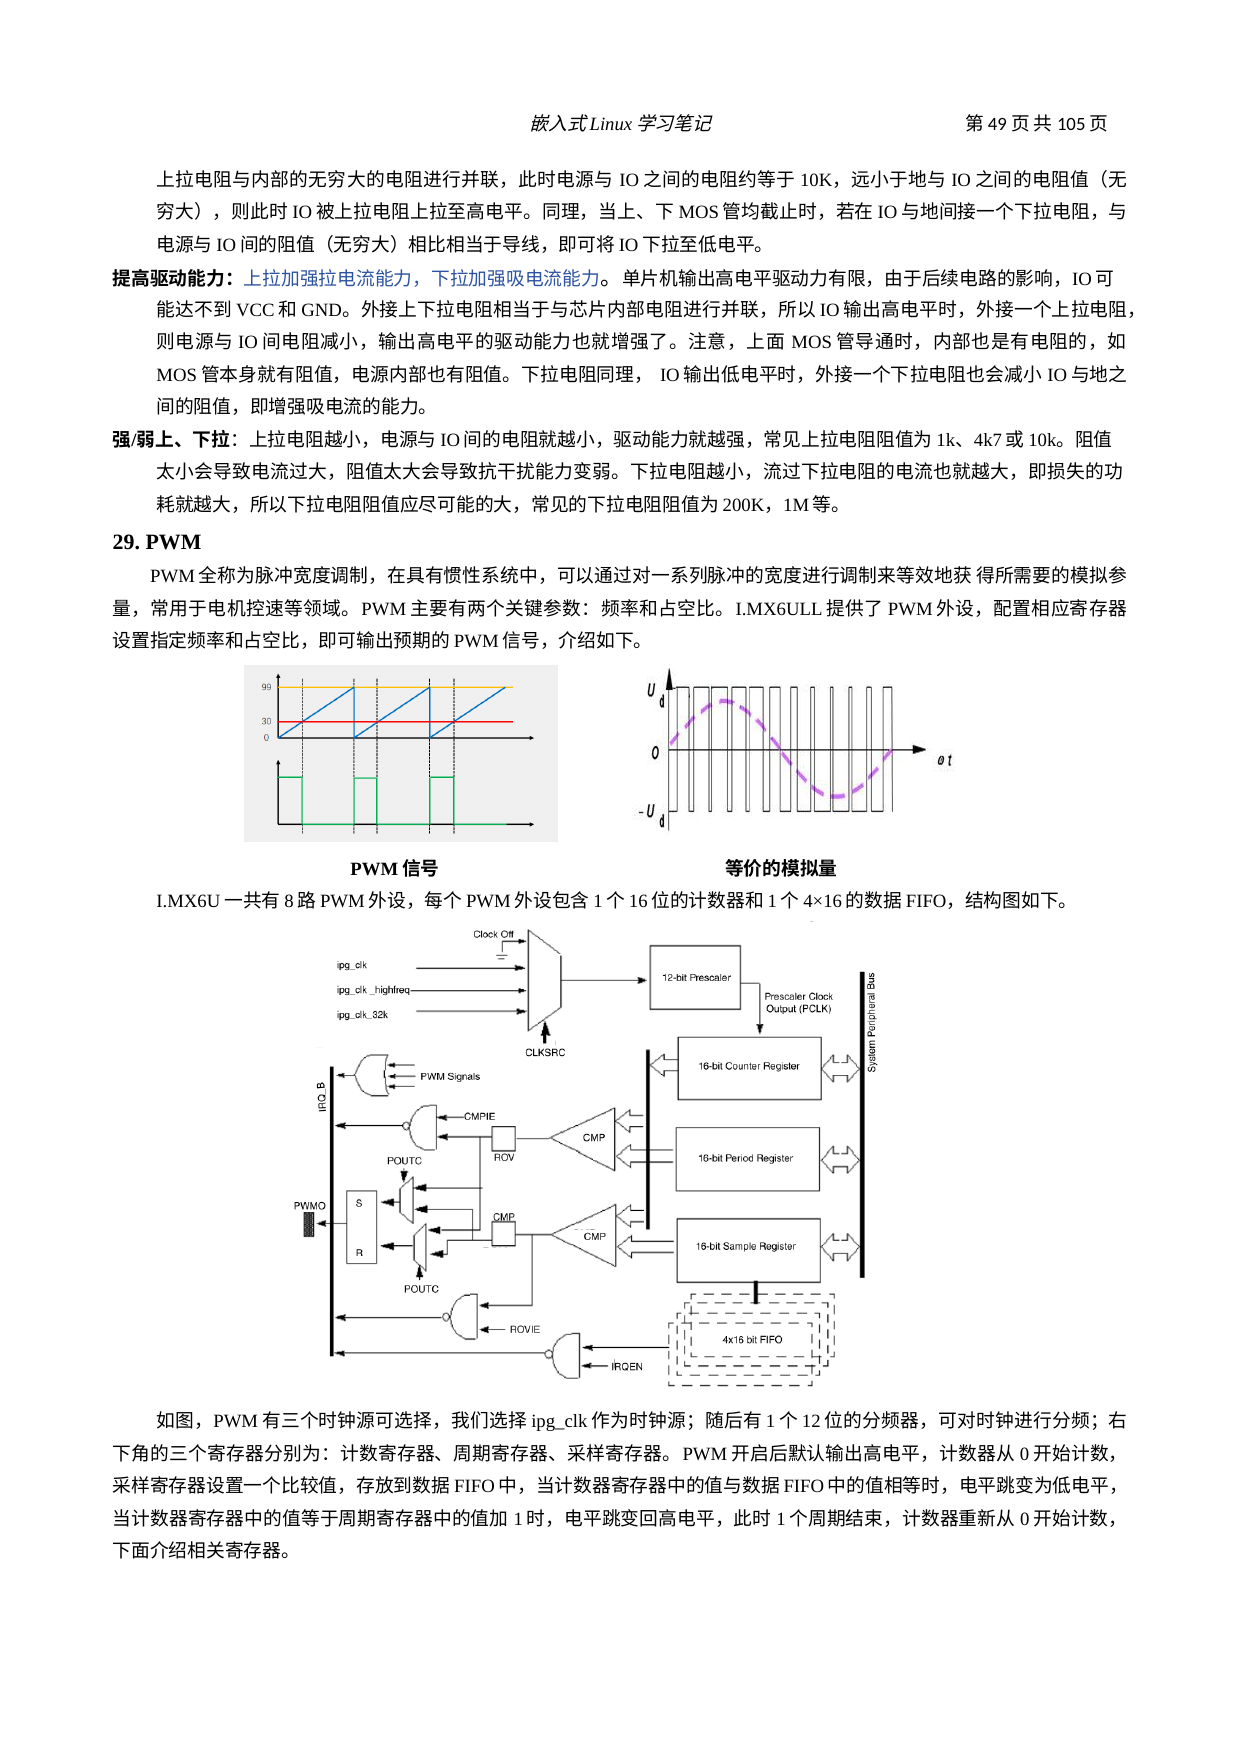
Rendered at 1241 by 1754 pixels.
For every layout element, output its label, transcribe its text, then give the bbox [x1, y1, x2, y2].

text 提高驱动能力：上拉加强拉电流能力，下拉加强吸电流能力。单片机输出高电平驱动力有限，由于后续电路的影响，IO可 [112, 259, 1128, 292]
text I.MX6U一共有8路PWM外设，每个PWM外设包含1个16位的计数器和1个4×16的数据FIFO，结构图如下。 [112, 883, 1128, 916]
text 如图，PWM有三个时钟源可选择，我们选择ipg_clk作为时钟源；随后有1个12位的分频器，可对时钟进行分频；右下角的三个寄存器分别为：计数寄存器、周期寄存器、采样寄存器。PWM开启后默认输出高电平，计数器从0开始计数，采样寄存器设置一个比较值，存放到数据FIFO中，当计数器寄存器中的值与数据FIFO中的值相等时，电平跳变为低电平，当计数器寄存器中的值等于周期寄存器中的值加1时，电平跳变回高电平，此时1个周期结束，计数器重新从0开始计数，下面介绍相关寄存器。 [112, 1403, 1128, 1566]
picture [243, 665, 558, 842]
picture [632, 668, 956, 842]
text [156, 162, 1128, 259]
text 能达不到VCC和GND。外接上下拉电阻相当于与芯片内部电阻进行并联，所以IO输出高电平时，外接一个上拉电阻，则电源与IO间电阻减小，输出高电平的驱动能力也就增强了。注意，上面MOS管导通时，内部也是有电阻的，如MOS管本身就有阻值，电源内部也有阻值。下拉电阻同理， IO输出低电平时，外接一个下拉电阻也会减小IO与地之间的阻值，即增强吸电流的能力。 [156, 292, 1128, 422]
list PWM [112, 526, 1128, 558]
text 强/弱上、下拉：上拉电阻越小，电源与IO间的电阻就越小，驱动能力就越强，常见上拉电阻阻值为1k、4k7或10k。阻值 [112, 422, 1128, 454]
picture [287, 915, 889, 1403]
text 太小会导致电流过大，阻值太大会导致抗干扰能力变弱。下拉电阻越小，流过下拉电阻的电流也就越大，即损失的功耗就越大，所以下拉电阻阻值应尽可能的大，常见的下拉电阻阻值为200K，1M等。 [156, 454, 1128, 519]
text PWM全称为脉冲宽度调制，在具有惯性系统中，可以通过对一系列脉冲的宽度进行调制来等效地获 得所需要的模拟参量，常用于电机控速等领域。PWM主要有两个关键参数：频率和占空比。I.MX6ULL提供了PWM外设，配置相应寄存器设置指定频率和占空比，即可输出预期的PWM信号，介绍如下。 [112, 558, 1128, 656]
text PWM信号 等价的模拟量 [287, 851, 1128, 883]
